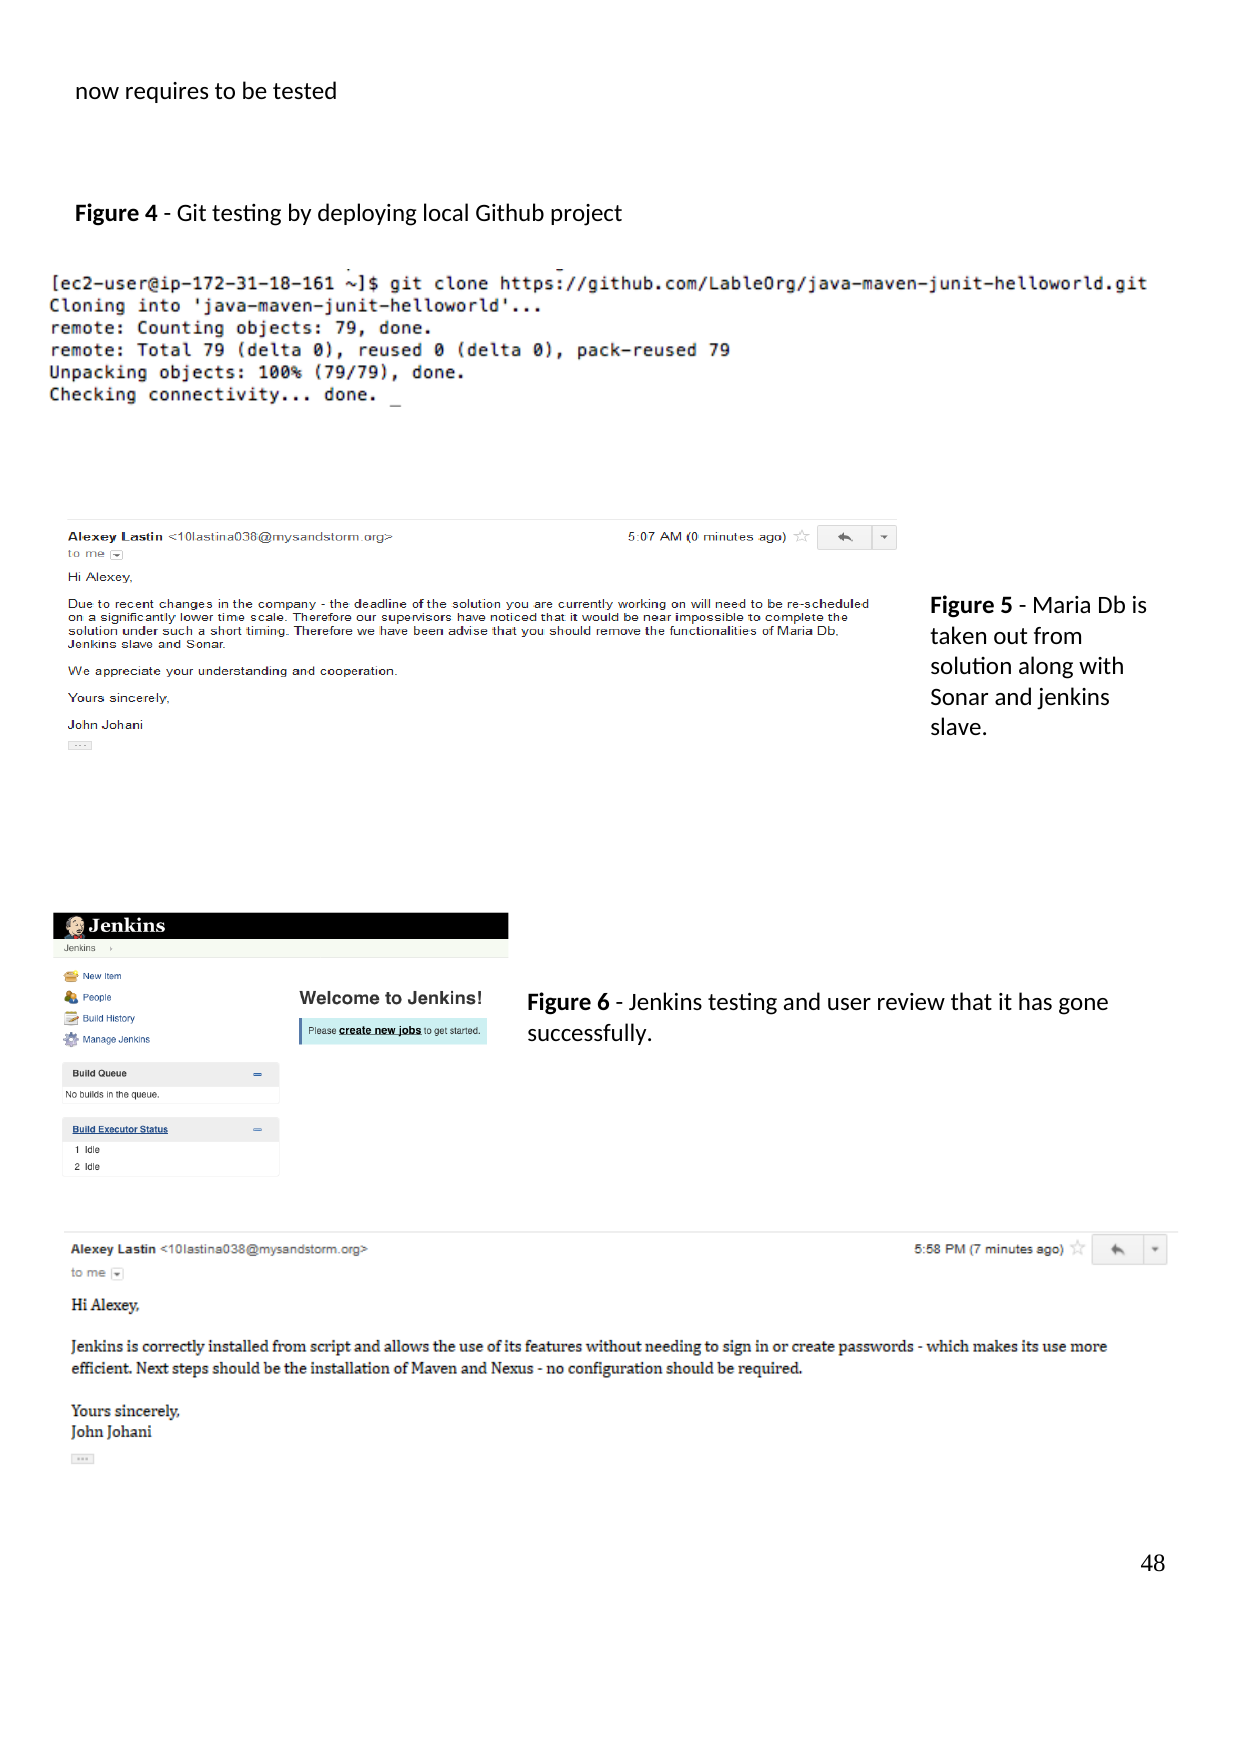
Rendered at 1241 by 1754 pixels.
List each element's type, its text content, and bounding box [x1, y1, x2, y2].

picture [64, 1230, 1179, 1477]
text Figure 6 - Jenkins testing and user review that it has gone successfully. [509, 986, 1165, 1047]
text Figure 5 - Maria Db is taken out from solution along with Sonar and jenkins slave. [912, 589, 1165, 742]
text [75, 75, 1165, 106]
picture [67, 512, 912, 759]
text Figure 4 - Git testing by deploying local Github project [75, 197, 1165, 228]
picture [48, 269, 1172, 407]
picture [53, 912, 509, 1224]
